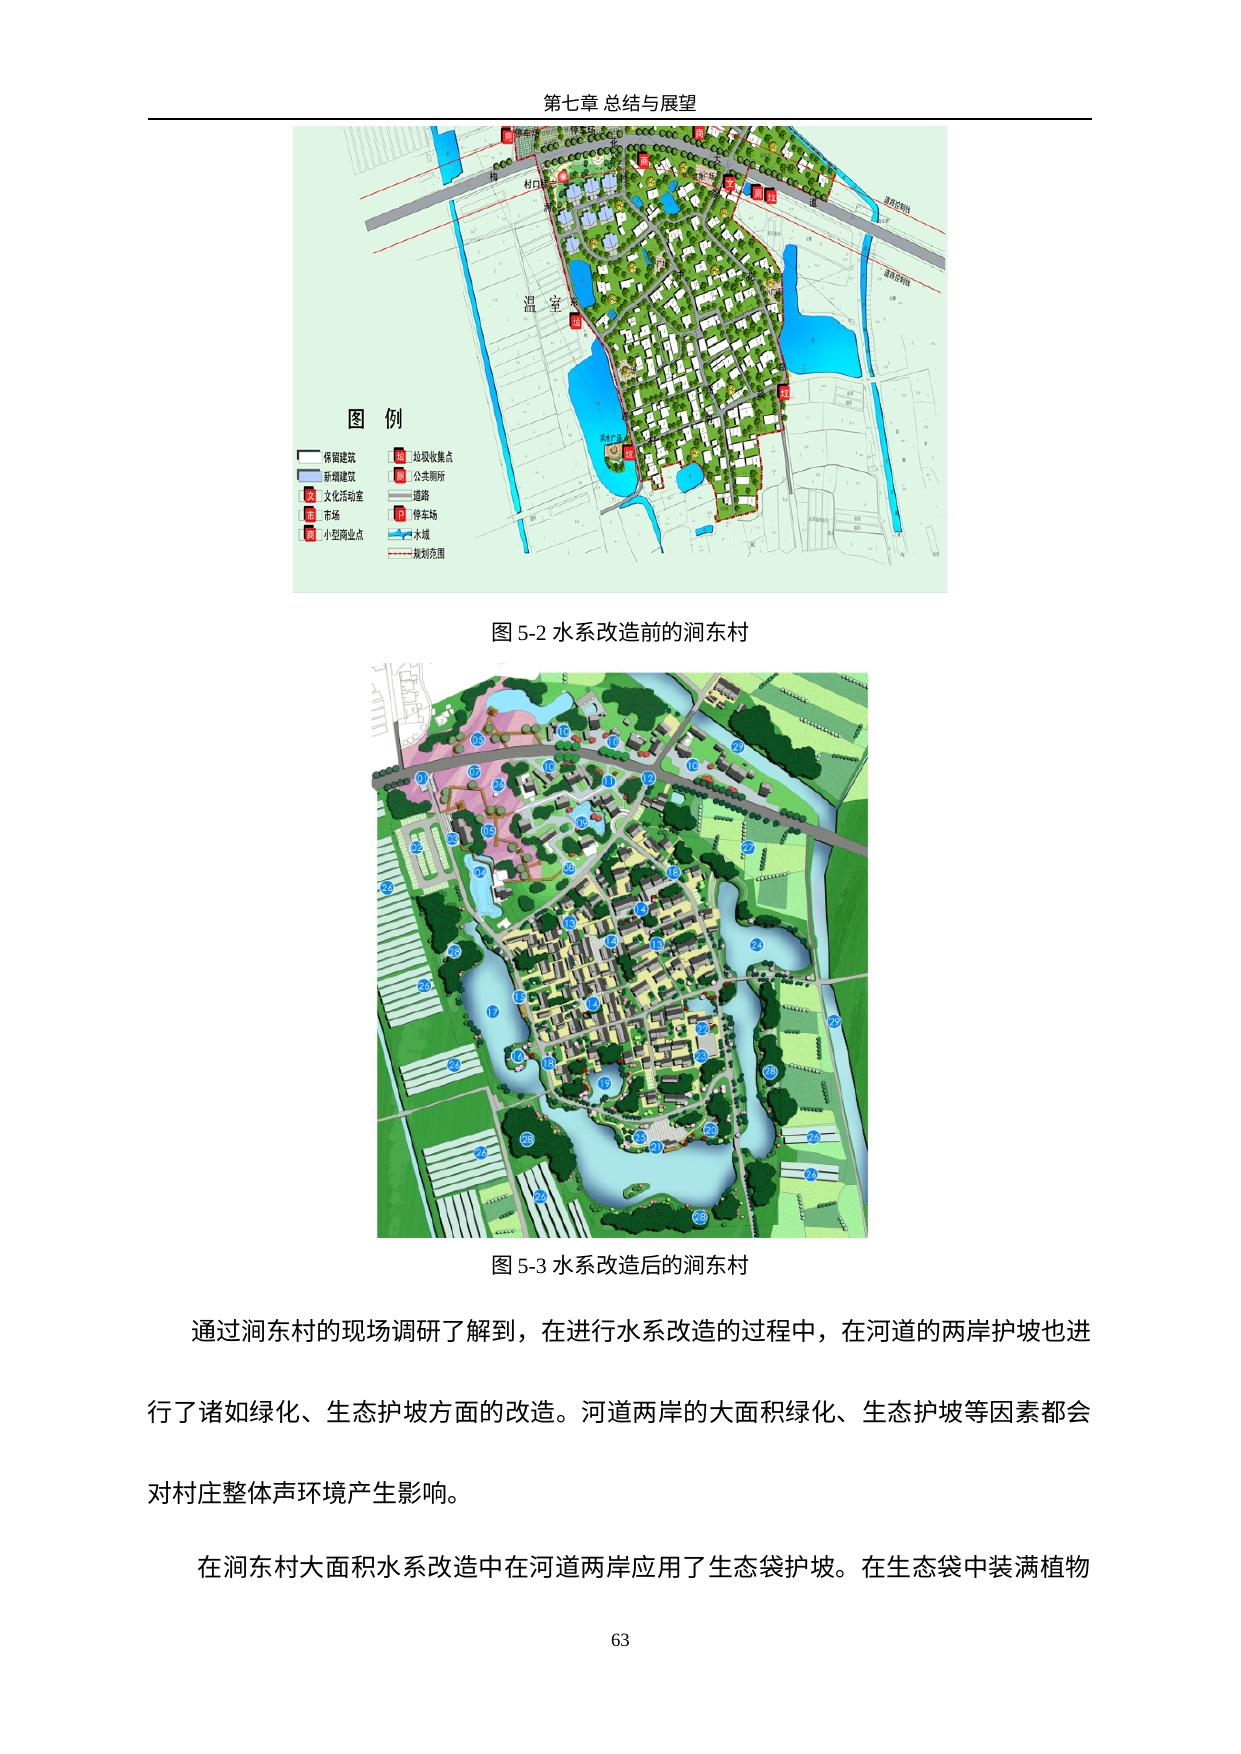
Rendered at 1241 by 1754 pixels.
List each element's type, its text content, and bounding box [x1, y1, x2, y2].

picture [371, 663, 869, 1238]
text 图5-2 水系改造前的涧东村 [148, 614, 1092, 647]
picture [292, 126, 948, 593]
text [148, 1533, 1092, 1598]
text 图5-3 水系改造后的涧东村 [148, 1248, 1092, 1281]
text 通过涧东村的现场调研了解到，在进行水系改造的过程中，在河道的两岸护坡也进行了诸如绿化、生态护坡方面的改造。河道两岸的大面积绿化、生态护坡等因素都会对村庄整体声环境产生影响。 [148, 1297, 1092, 1524]
